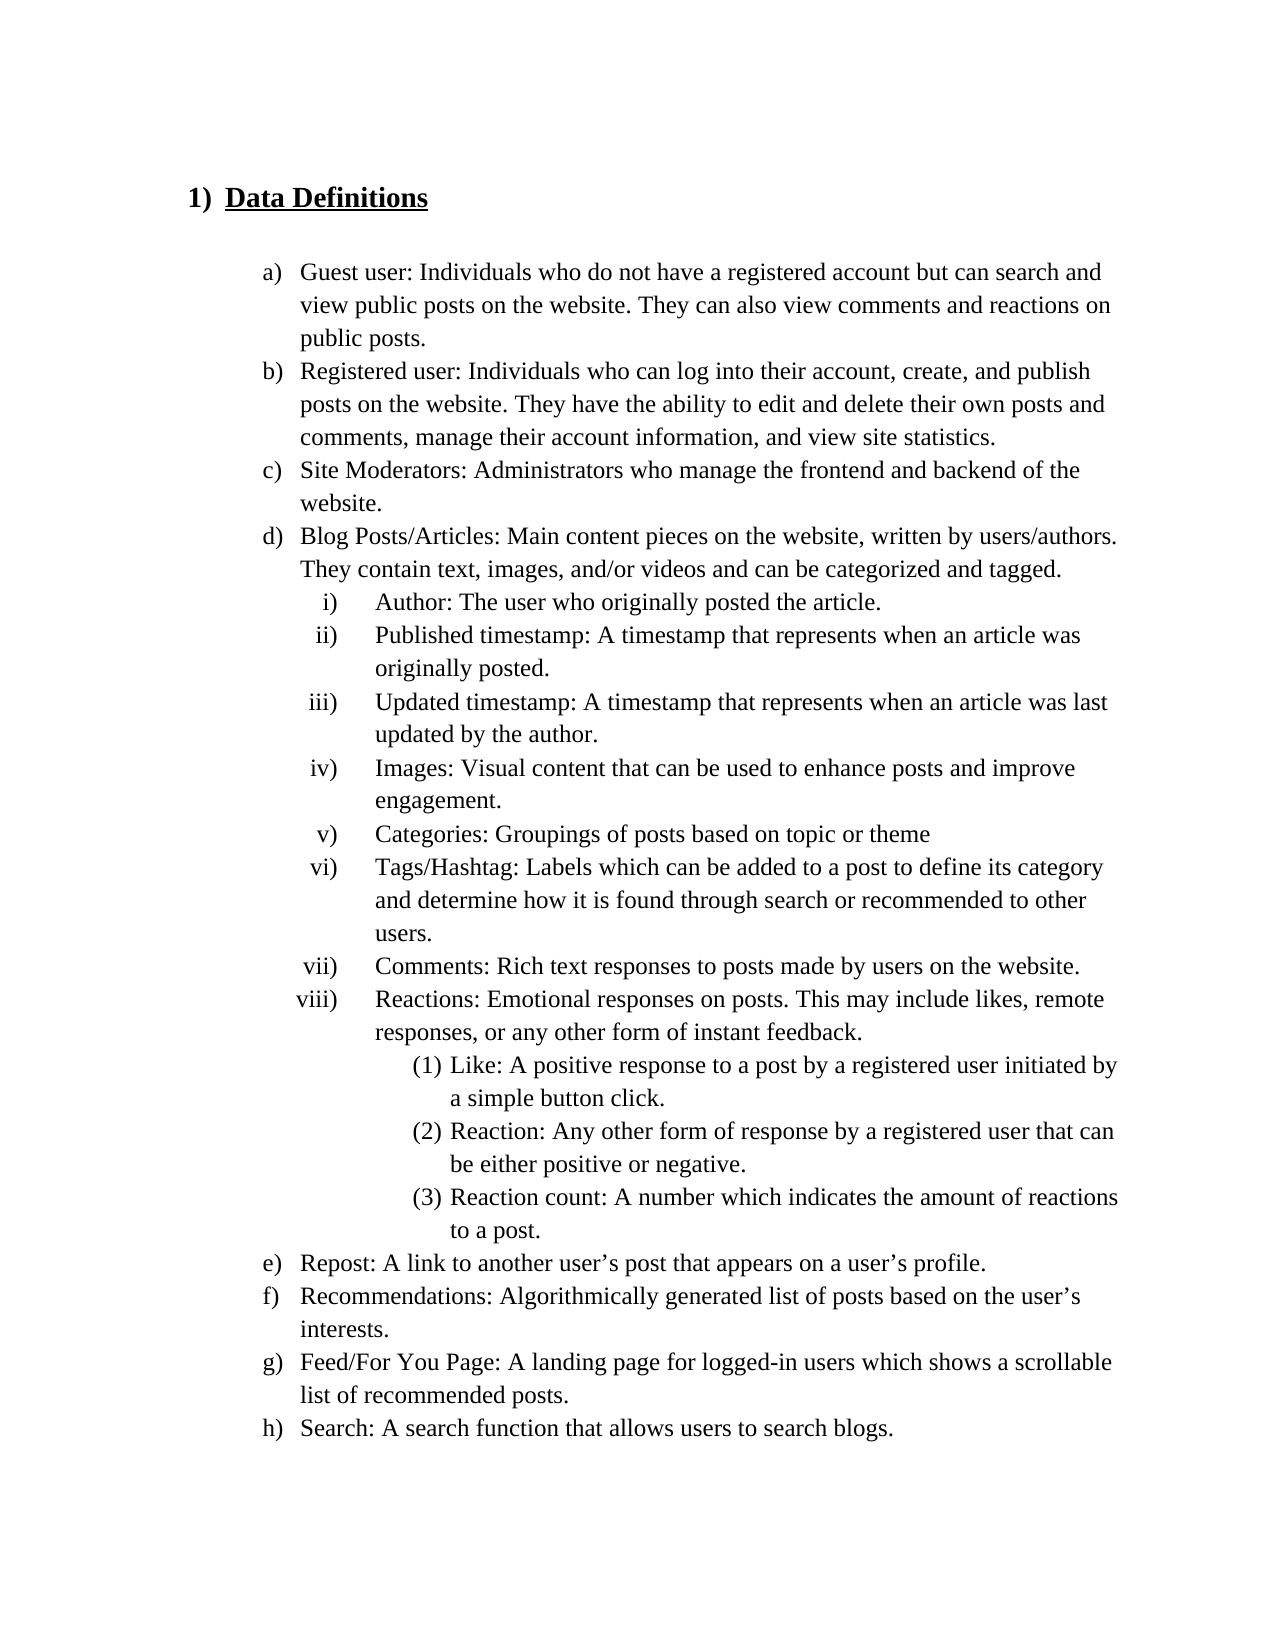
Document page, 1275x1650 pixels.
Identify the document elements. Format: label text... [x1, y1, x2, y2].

list Search: A search function that allows users to search blogs. [262, 1413, 1125, 1442]
list Reaction count: A number which indicates the amount of reactions to a post. [412, 1182, 1125, 1244]
list Guest user: Individuals who do not have a registered account but can search and view public posts on the website. They can also view comments and reactions on public posts. [262, 257, 1125, 352]
list Author: The user who originally posted the article. [337, 587, 1125, 616]
list Categories: Groupings of posts based on topic or theme [337, 819, 1125, 847]
list Like: A positive response to a post by a registered user initiated by a simple button click. [412, 1050, 1125, 1112]
list Reactions: Emotional responses on posts. This may include likes, remote responses, or any other form of instant feedback. [337, 984, 1125, 1046]
list Repost: A link to another user’s post that appears on a user’s profile. [262, 1248, 1125, 1277]
list Published timestamp: A timestamp that represents when an article was originally posted. [337, 621, 1125, 682]
list Comments: Rich text responses to posts made by users on the website. [337, 951, 1125, 979]
list Feed/For You Page: A landing page for logged-in users which shows a scrollable list of recommended posts. [262, 1347, 1125, 1409]
list Registered user: Individuals who can log into their account, create, and publish posts on the website. They have the ability to edit and delete their own posts and comments, manage their account information, and view site statistics. [262, 356, 1125, 451]
list Blog Posts/Articles: Main content pieces on the website, written by users/authors. They contain text, images, and/or videos and can be categorized and tagged. [262, 521, 1125, 583]
list Reaction: Any other form of response by a registered user that can be either positive or negative. [412, 1116, 1125, 1178]
list Recommendations: Algorithmically generated list of posts based on the user’s interests. [262, 1281, 1125, 1343]
list Data Definitions [187, 180, 1125, 214]
list Site Moderators: Administrators who manage the frontend and backend of the website. [262, 455, 1125, 517]
list Images: Visual content that can be used to enhance posts and improve engagement. [337, 753, 1125, 814]
list Tags/Hashtag: Labels which can be added to a post to define its category and determine how it is found through search or recommended to other users. [337, 852, 1125, 946]
list Updated timestamp: A timestamp that represents when an article was last updated by the author. [337, 687, 1125, 748]
